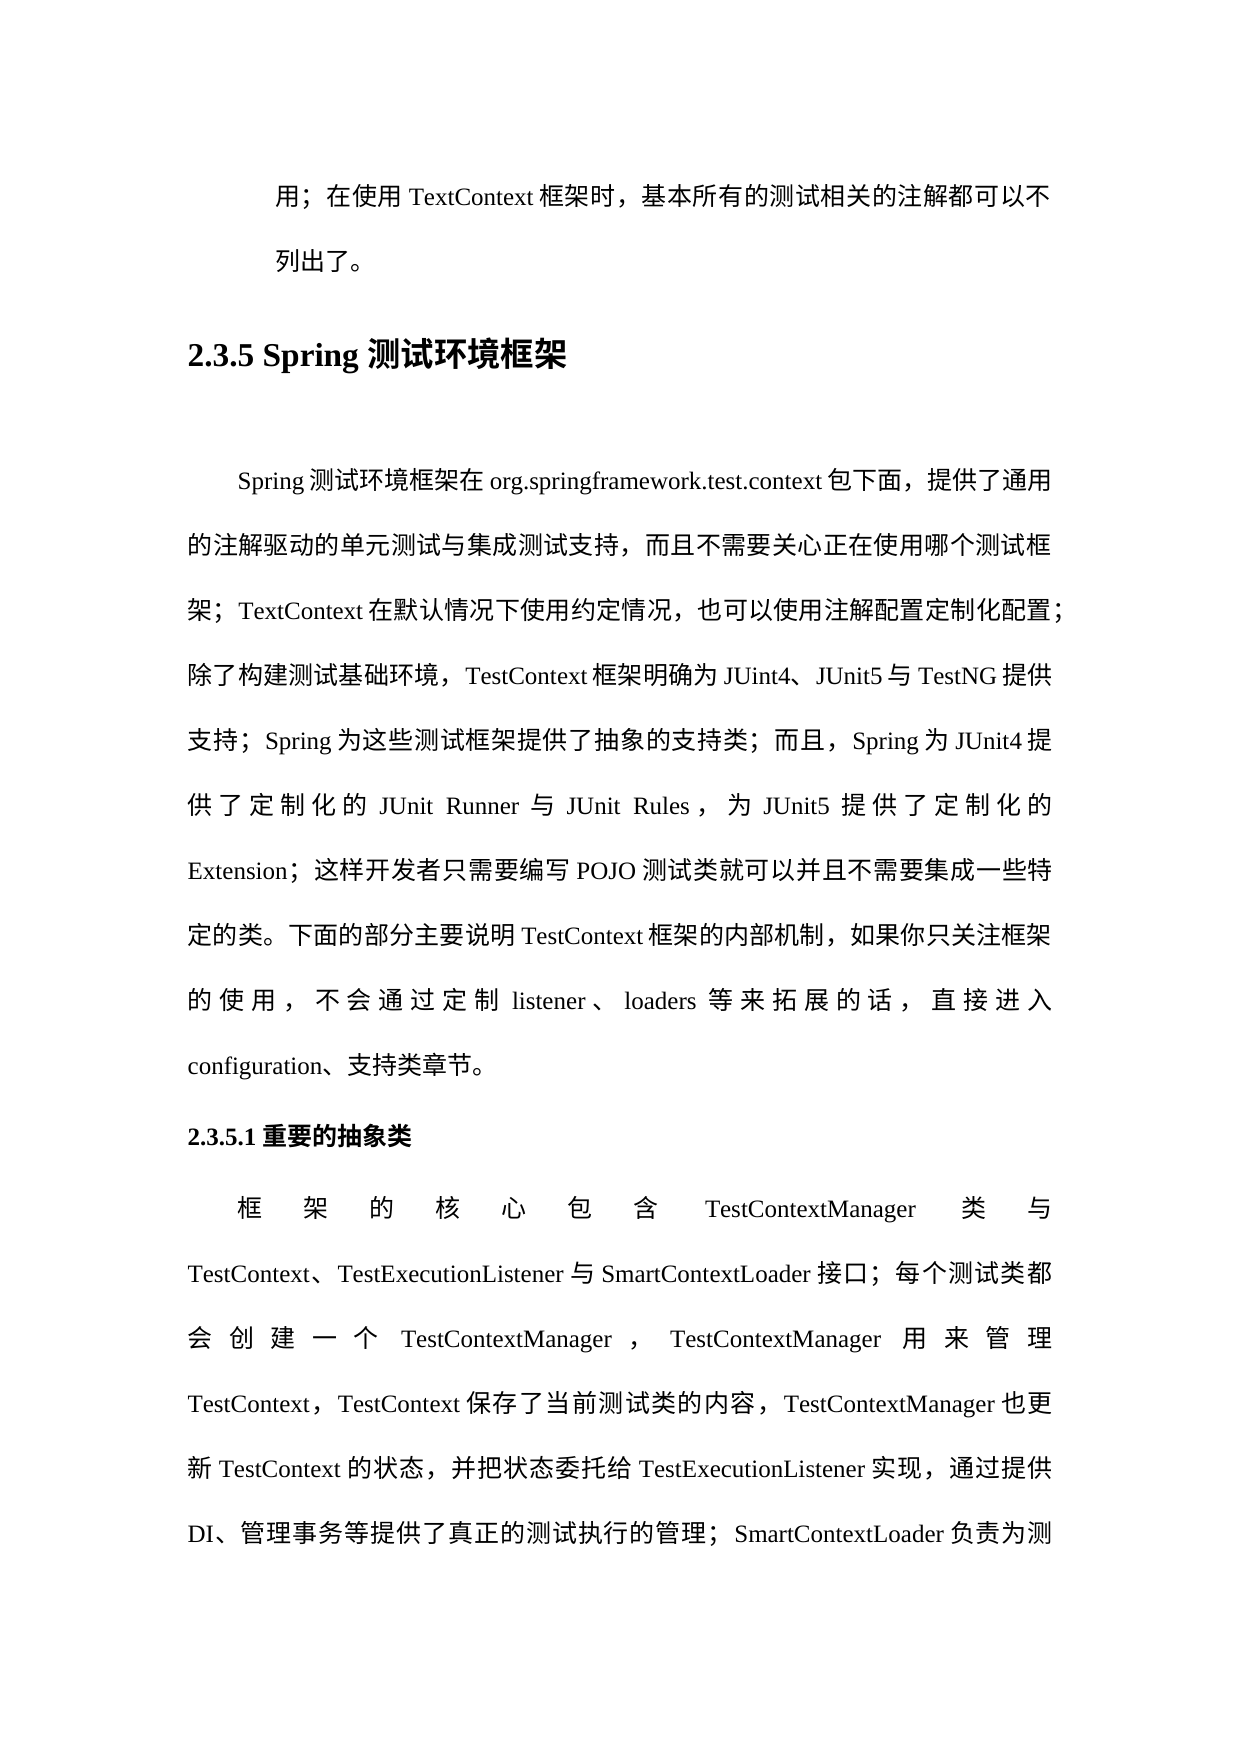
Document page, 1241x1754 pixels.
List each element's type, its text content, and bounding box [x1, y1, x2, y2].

text Spring测试环境框架在org.springframework.test.context包下面，提供了通用的注解驱动的单元测试与集成测试支持，而且不需要关心正在使用哪个测试框架；TextContext在默认情况下使用约定情况，也可以使用注解配置定制化配置；除了构建测试基础环境，TestContext框架明确为JUint4、JUnit5与TestNG提供支持；Spring为这些测试框架提供了抽象的支持类；而且，Spring为JUnit4提供了定制化的JUnit Runner与JUnit Rules，为JUnit5提供了定制化的Extension；这样开发者只需要编写POJO测试类就可以并且不需要集成一些特定的类。下面的部分主要说明TestContext框架的内部机制，如果你只关注框架的使用，不会通过定制listener、loaders等来拓展的话，直接进入configuration、支持类章节。 [187, 446, 1053, 1096]
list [231, 162, 1053, 292]
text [187, 1174, 1053, 1564]
subtitle 2.3.5 Spring 测试环境框架 [187, 319, 1053, 384]
subtitle 2.3.5.1 重要的抽象类 [187, 1102, 1053, 1167]
